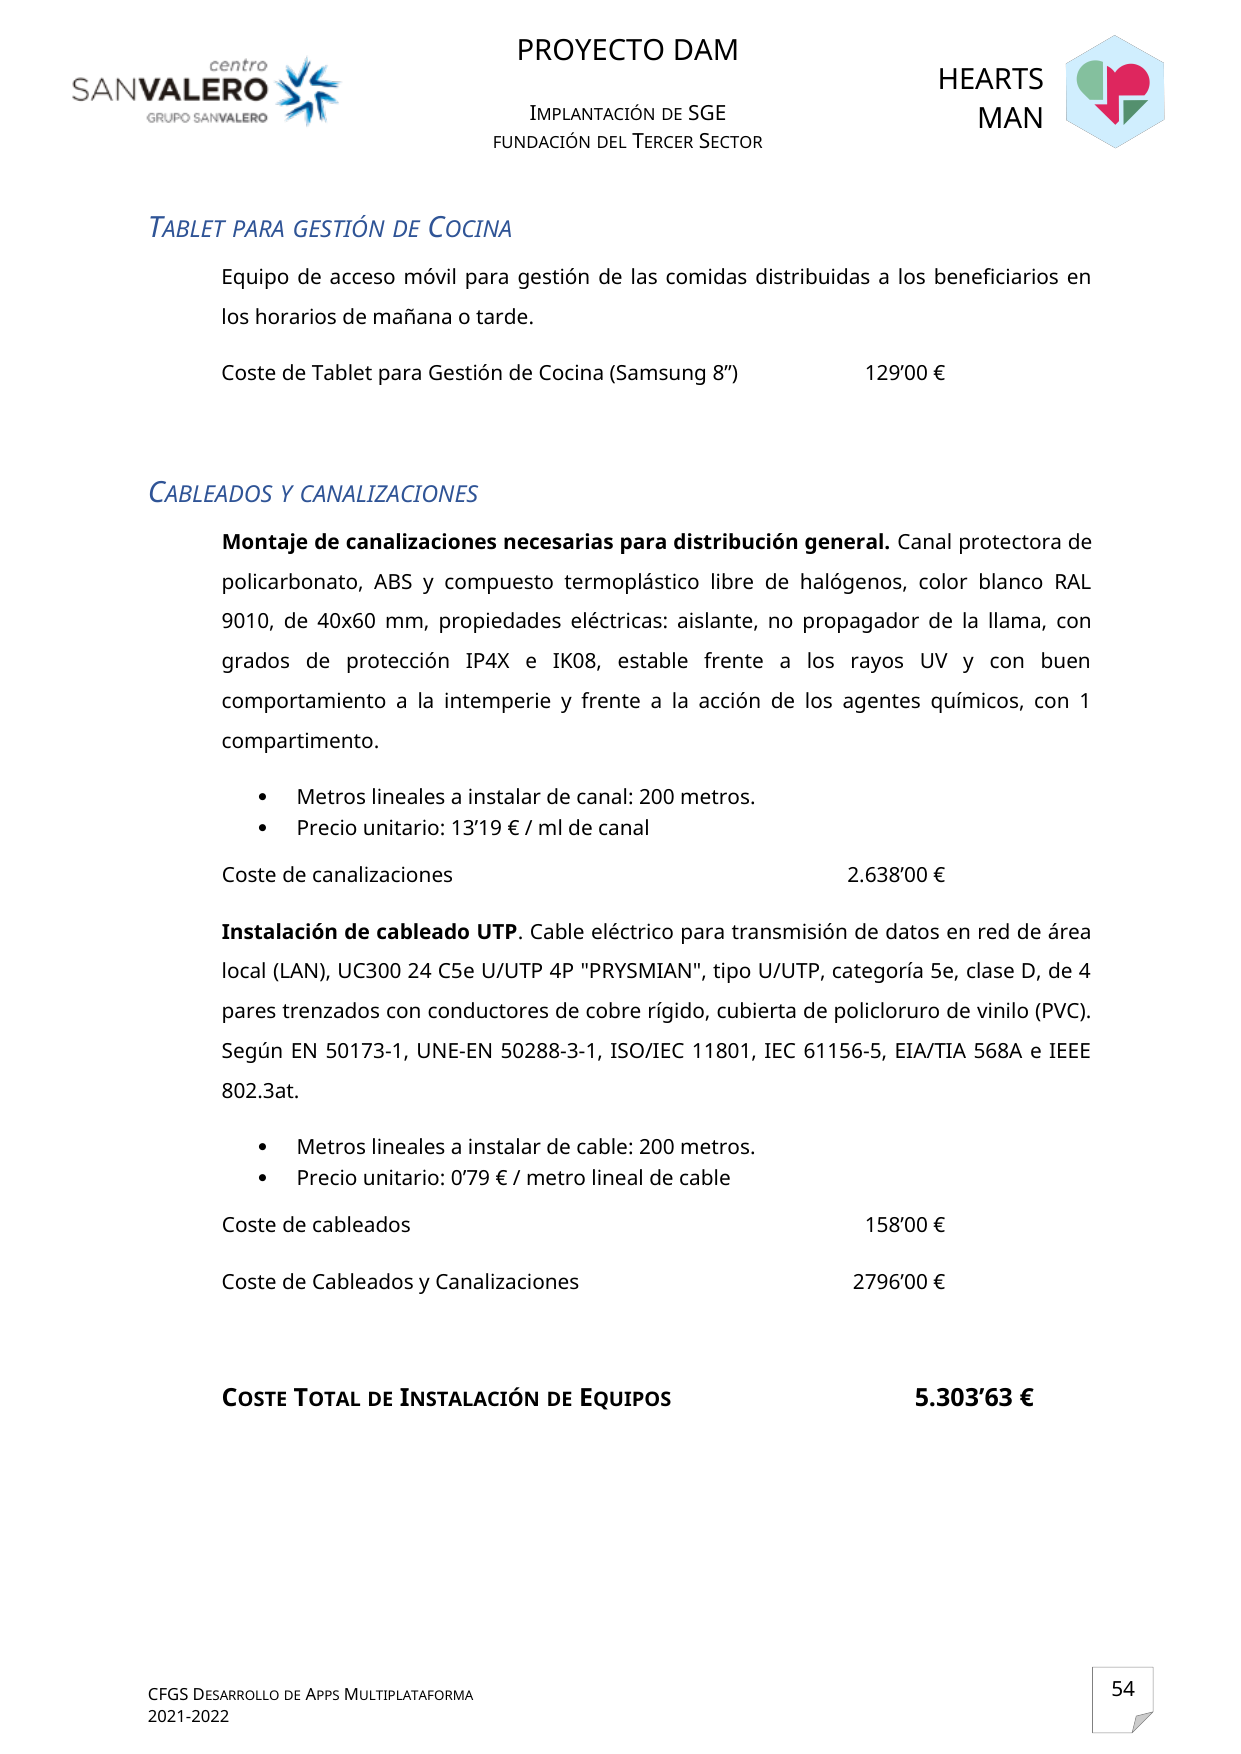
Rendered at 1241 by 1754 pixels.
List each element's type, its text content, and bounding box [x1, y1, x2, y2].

subtitle Cableados y canalizaciones [148, 471, 1092, 511]
subtitle Tablet para gestión de Cocina [148, 207, 1092, 246]
list Metros lineales a instalar de canal: 200 metros. [259, 782, 979, 811]
text Coste de Tablet para Gestión de Cocina (Samsung 8”) 129’00 € [221, 358, 1092, 387]
list Precio unitario: 0’79 € / metro lineal de cable [259, 1163, 1093, 1191]
text Coste Total de Instalación de Equipos 5.303’63 € [221, 1380, 1092, 1414]
text Coste de canalizaciones 2.638’00 € [222, 860, 1092, 889]
text Equipo de acceso móvil para gestión de las comidas distribuidas a los beneficiarios en los horarios de mañana o tarde. [221, 262, 1092, 331]
text Coste de Cableados y Canalizaciones 2796’00 € [221, 1267, 1093, 1295]
text Instalación de cableado UTP. Cable eléctrico para transmisión de datos en red de área local (LAN), UC300 24 C5e U/UTP 4P "PRYSMIAN", tipo U/UTP, categoría 5e, clase D, de 4 pares trenzados con conductores de cobre rígido, cubierta de policloruro de vinilo (PVC). Según EN 50173-1, UNE-EN 50288-3-1, ISO/IEC 11801, IEC 61156-5, EIA/TIA 568A e IEEE 802.3at. [221, 917, 1092, 1104]
text Coste de cableados 158’00 € [222, 1210, 1092, 1239]
list Metros lineales a instalar de cable: 200 metros. [259, 1132, 1093, 1161]
picture [1062, 32, 1177, 151]
list Precio unitario: 13’19 € / ml de canal [259, 813, 979, 841]
picture [70, 53, 347, 131]
text Montaje de canalizaciones necesarias para distribución general. Canal protectora de policarbonato, ABS y compuesto termoplástico libre de halógenos, color blanco RAL 9010, de 40x60 mm, propiedades eléctricas: aislante, no propagador de la llama, con grados de protección IP4X e IK08, estable frente a los rayos UV y con buen comportamiento a la intemperie y frente a la acción de los agentes químicos, con 1 compartimento. [221, 527, 1092, 754]
